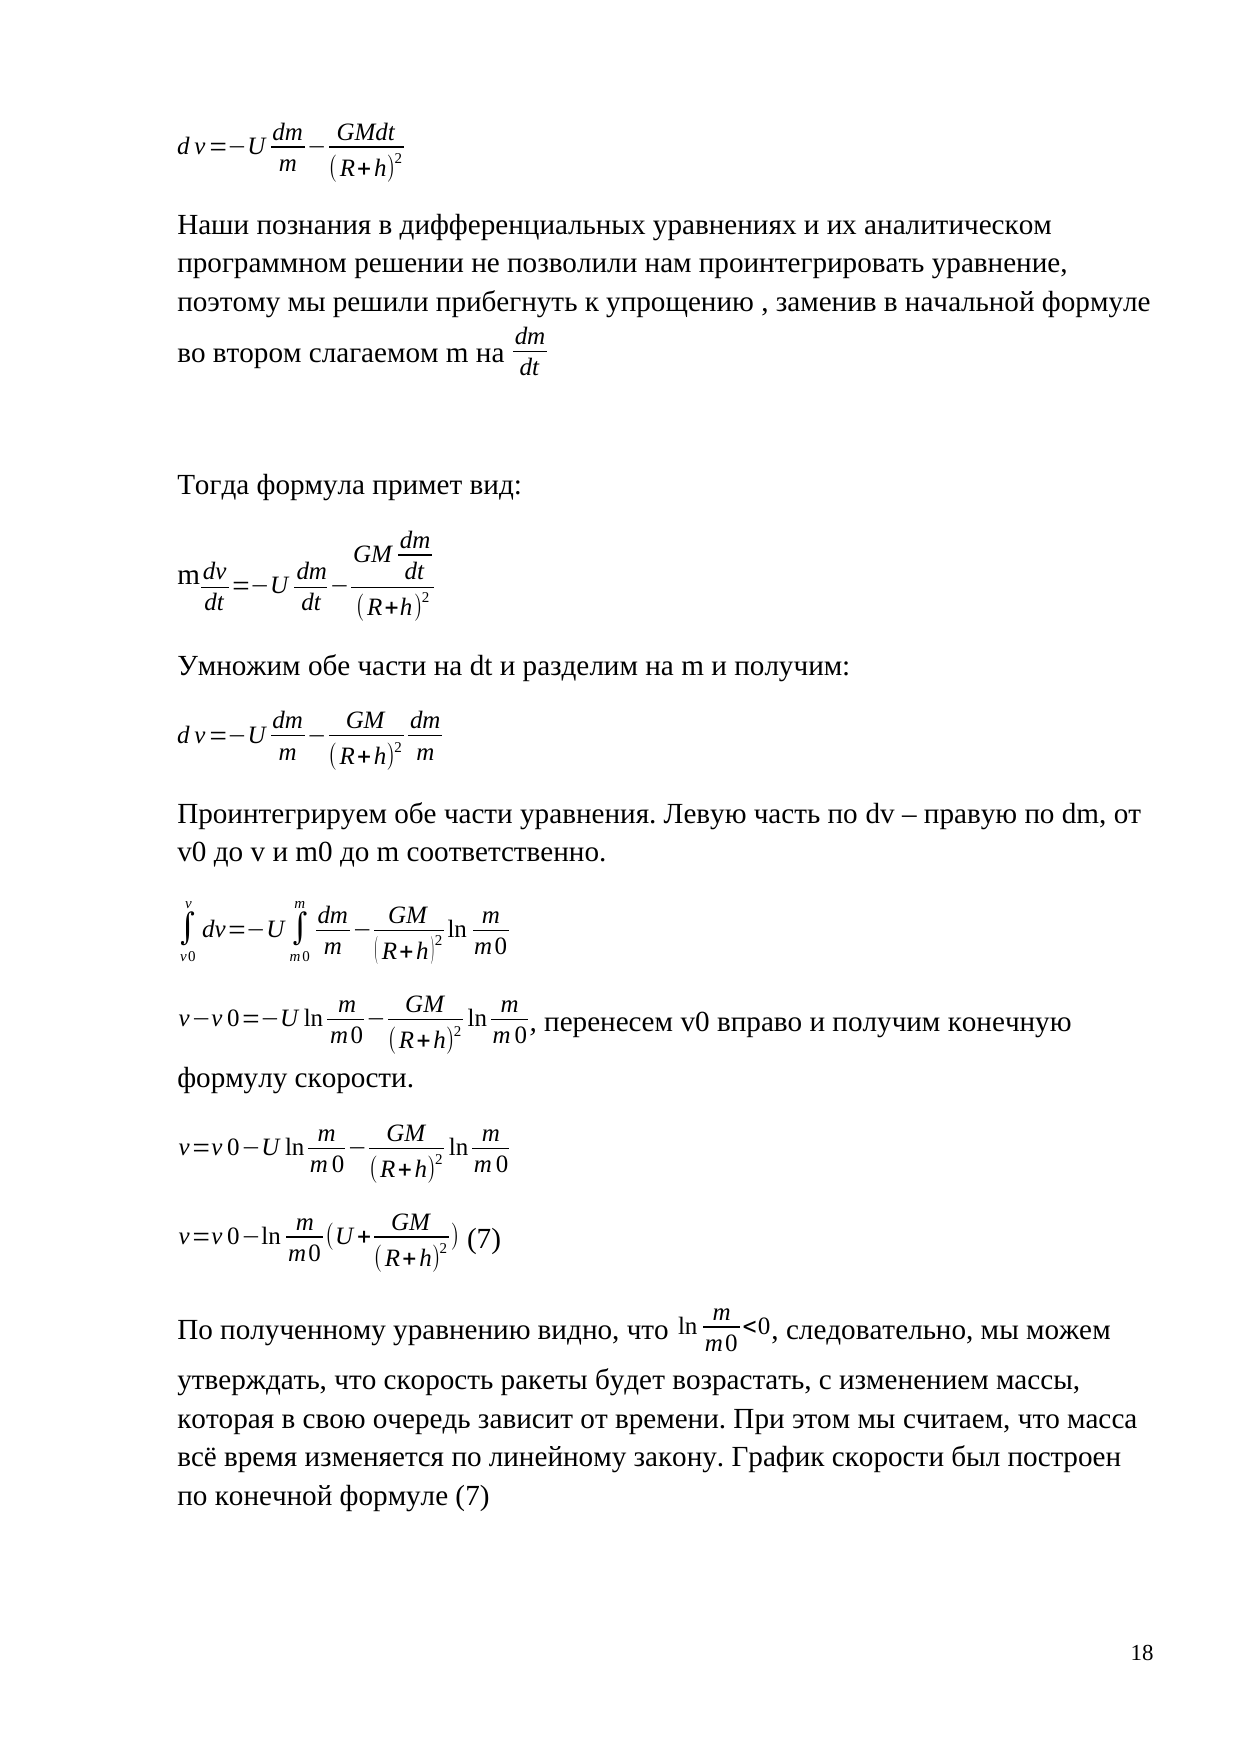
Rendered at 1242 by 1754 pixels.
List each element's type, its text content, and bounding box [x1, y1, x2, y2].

text Проинтегрируем обе части уравнения. Левую часть по dv – правую по dm, от v0 до v и m0 до m соответственно. [177, 796, 1153, 868]
text (7) [177, 1208, 1153, 1272]
text Тогда формула примет вид: [177, 467, 1153, 500]
text , перенесем v0 вправо и получим конечную формулу скорости. [177, 991, 1153, 1093]
text Наши познания в дифференциальных уравнениях и их аналитическом программном решении не позволили нам проинтегрировать уравнение, поэтому мы решили прибегнуть к упрощению , заменив в начальной формуле во втором слагаемом m на [177, 207, 1153, 382]
text m [177, 526, 1153, 622]
text По полученному уравнению видно, что , следовательно, мы можем утверждать, что скорость ракеты будет возрастать, с изменением массы, которая в свою очередь зависит от времени. При этом мы считаем, что масса всё время изменяется по линейному закону. График скорости был построен по конечной формуле (7) [177, 1298, 1153, 1511]
text Умножим обе части на dt и разделим на m и получим: [177, 648, 1153, 681]
